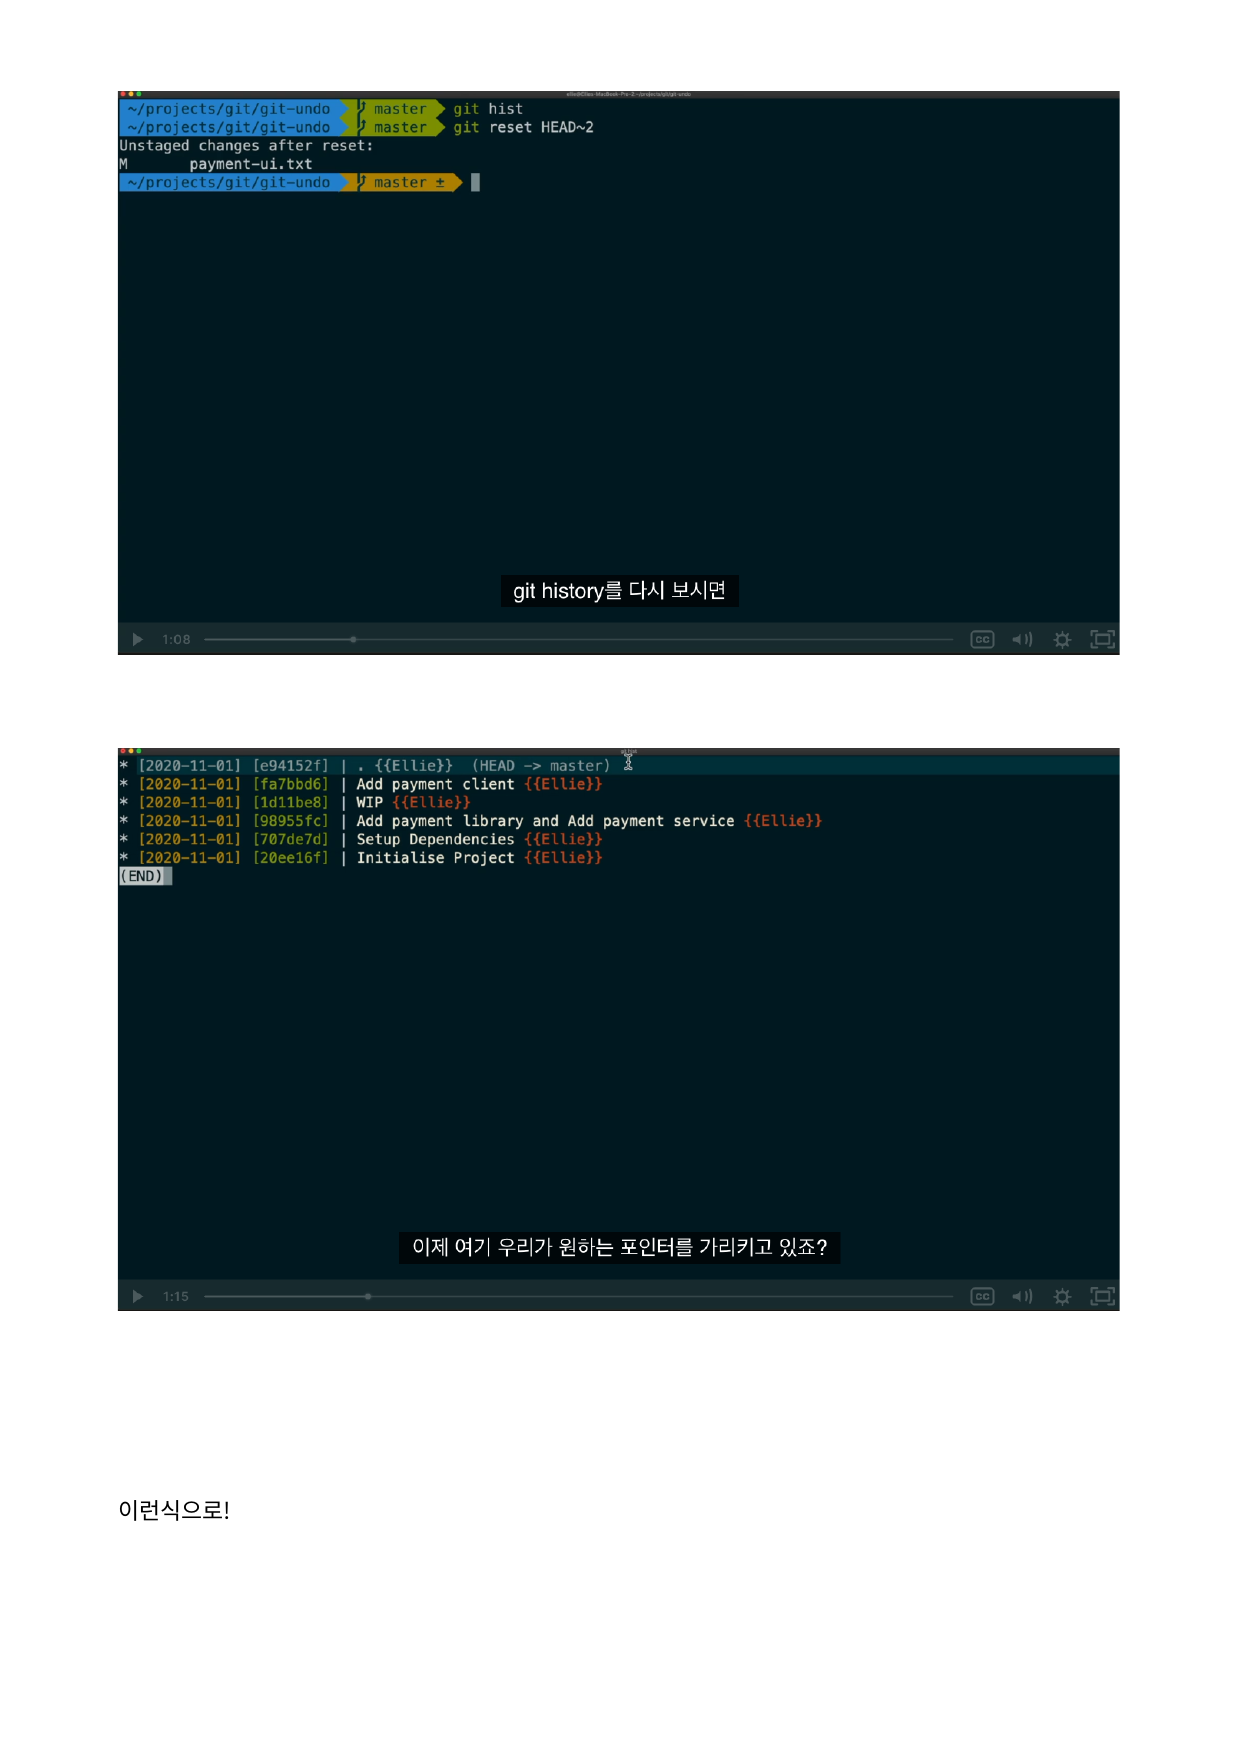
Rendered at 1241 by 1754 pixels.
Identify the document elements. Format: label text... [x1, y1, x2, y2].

text 이런식으로! [118, 1493, 1122, 1526]
picture [119, 748, 1118, 1311]
picture [119, 92, 1118, 654]
